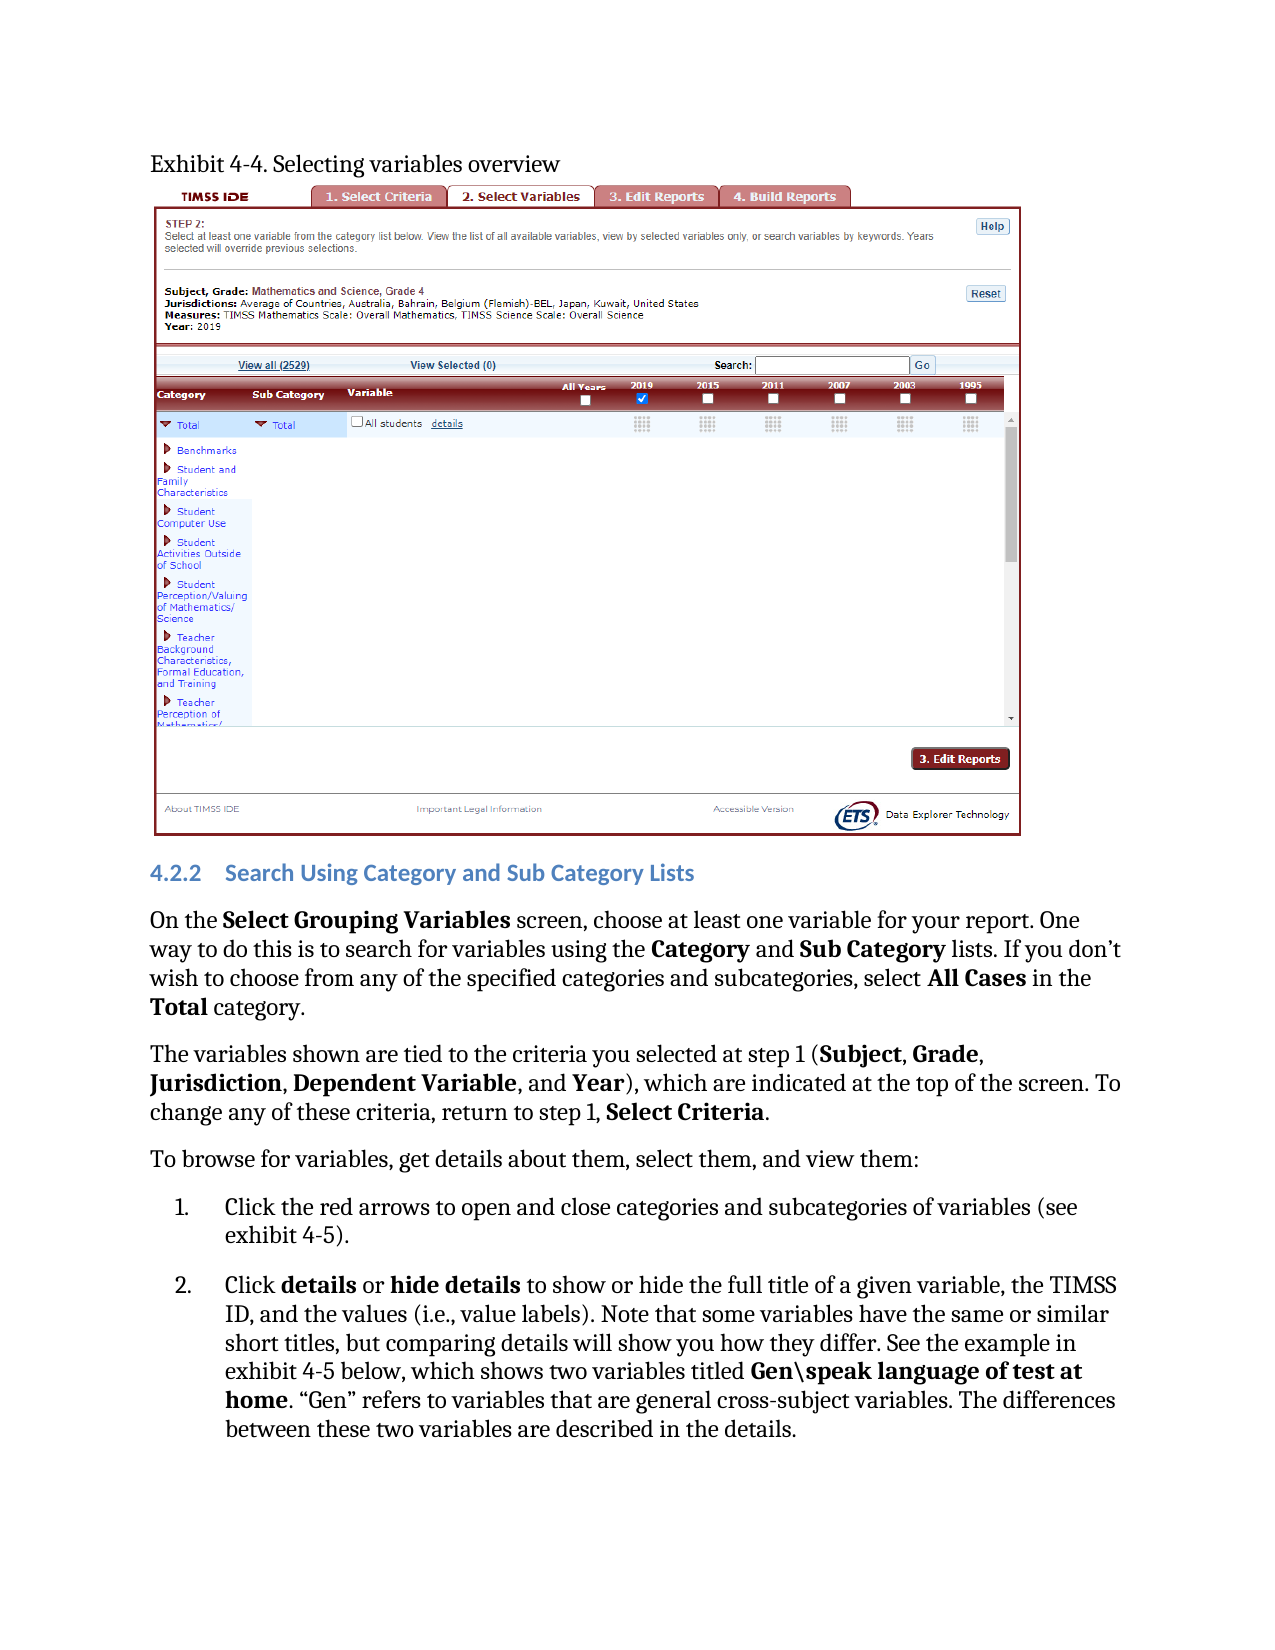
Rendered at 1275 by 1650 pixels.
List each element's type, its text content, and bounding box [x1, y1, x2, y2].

text The variables shown are tied to the criteria you selected at step 1 (Subject, Grade, Jurisdiction, Dependent Variable, and Year), which are indicated at the top of the screen. To change any of these criteria, return to step 1, Select Criteria. [150, 1040, 1125, 1126]
text To browse for variables, get details about them, select them, and view them: [150, 1145, 1125, 1174]
subtitle 4.2.2 Search Using Category and Sub Category Lists [150, 857, 1125, 888]
list Click details or hide details to show or hide the full title of a given variable, the TIMSS ID, and the values (i.e., value labels). Note that some variables have the same or similar short titles, but comparing details will show you how they differ. See the example in exhibit 4-5 below, which shows two variables titled Gen\speak language of test at home. “Gen” refers to variables that are general cross-subject variables. The differences between these two variables are described in the details. [175, 1271, 1125, 1443]
list Click the red arrows to open and close categories and subcategories of variables (see exhibit 4-5). [175, 1193, 1125, 1250]
text On the Select Grouping Variables screen, choose at least one variable for your report. One way to do this is to search for variables using the Category and Sub Category lists. If you don’t wish to choose from any of the specified categories and subcategories, select All Cases in the Total category. [150, 906, 1125, 1021]
picture [150, 178, 1025, 837]
